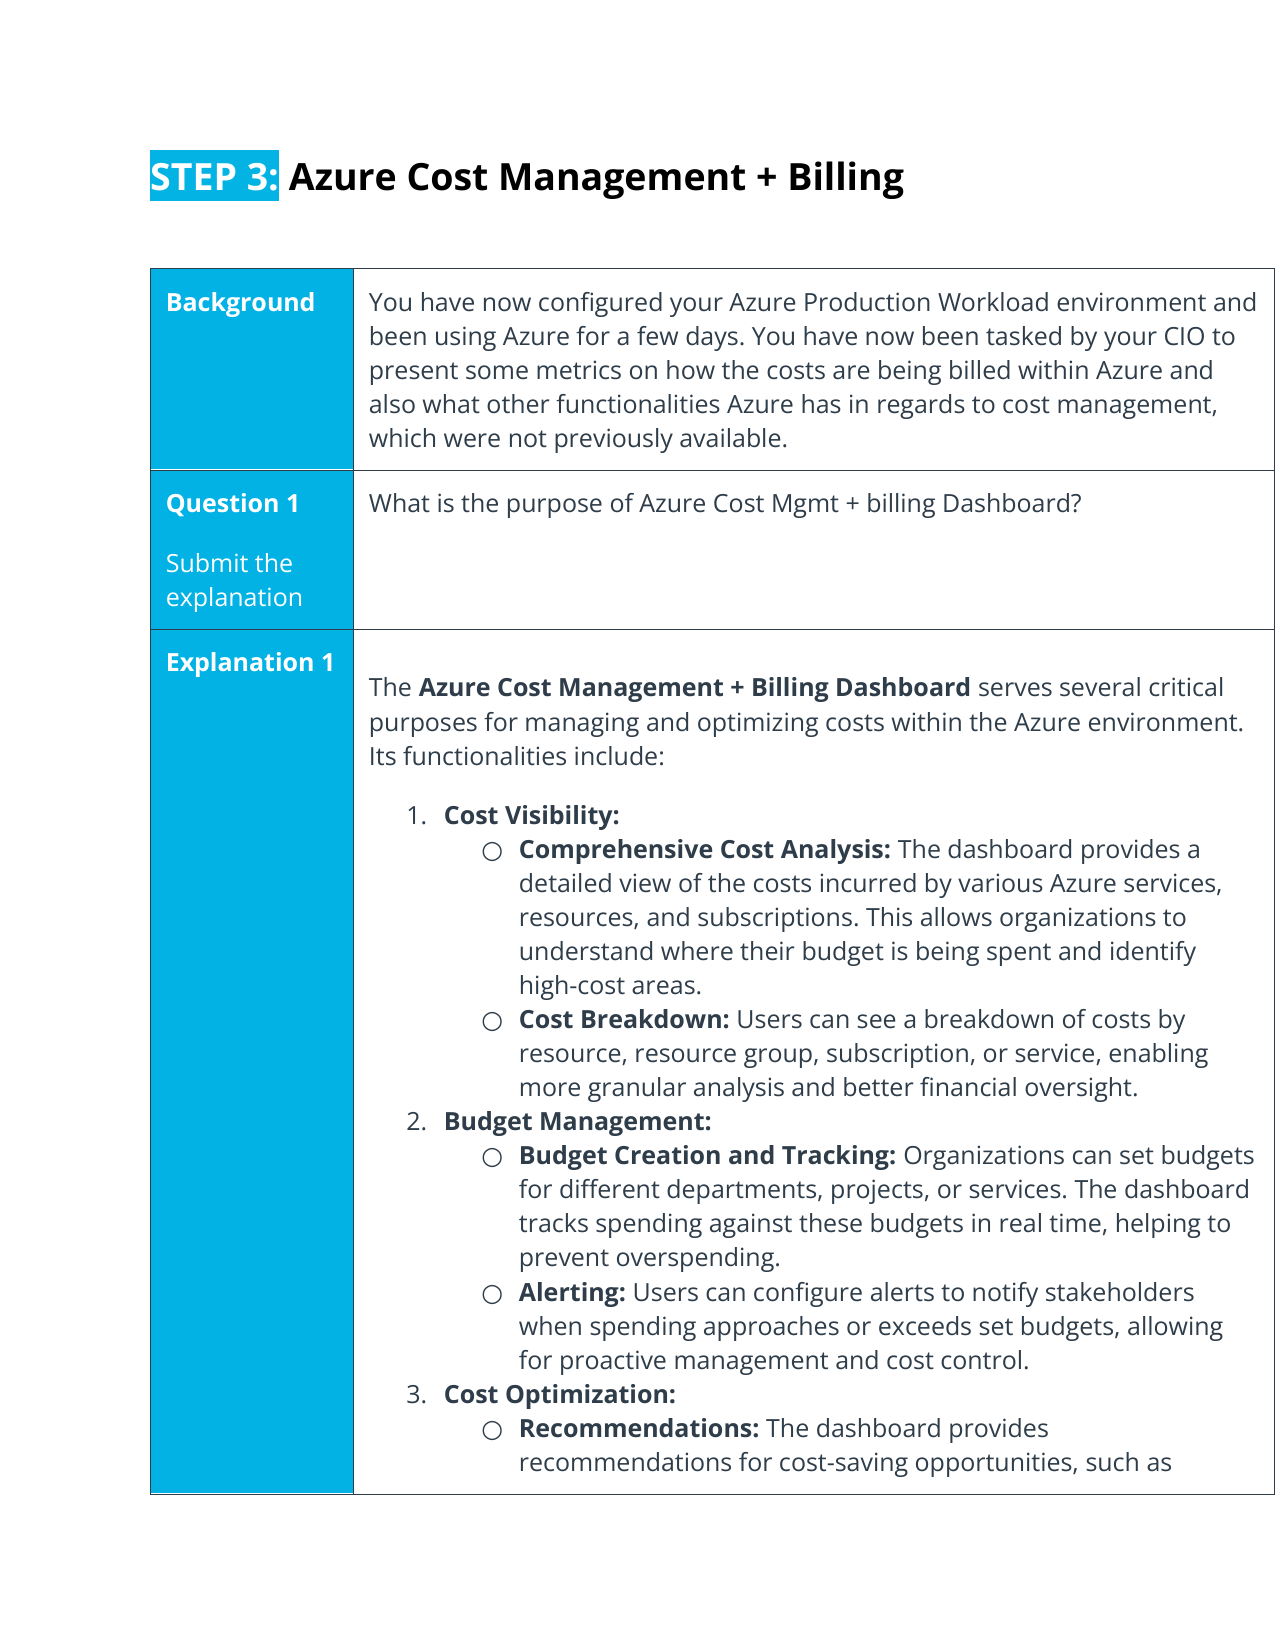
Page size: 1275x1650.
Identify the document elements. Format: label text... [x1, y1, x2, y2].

table_header Background [151, 269, 353, 469]
table_cell Question 1 Submit the explanation [151, 471, 353, 629]
table_cell What is the purpose of Azure Cost Mgmt + billing Dashboard? [354, 471, 1274, 629]
subtitle STEP 3: Azure Cost Management + Billing [279, 150, 1125, 201]
table_cell Explanation 1 [151, 630, 353, 1493]
table_header You have now configured your Azure Production Workload environment and been using Azure for a few days. You have now been tasked by your CIO to present some metrics on how the costs are being billed within Azure and also what other functionalities Azure has in regards to cost management, which were not previously available. [354, 269, 1274, 469]
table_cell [354, 630, 1274, 1493]
